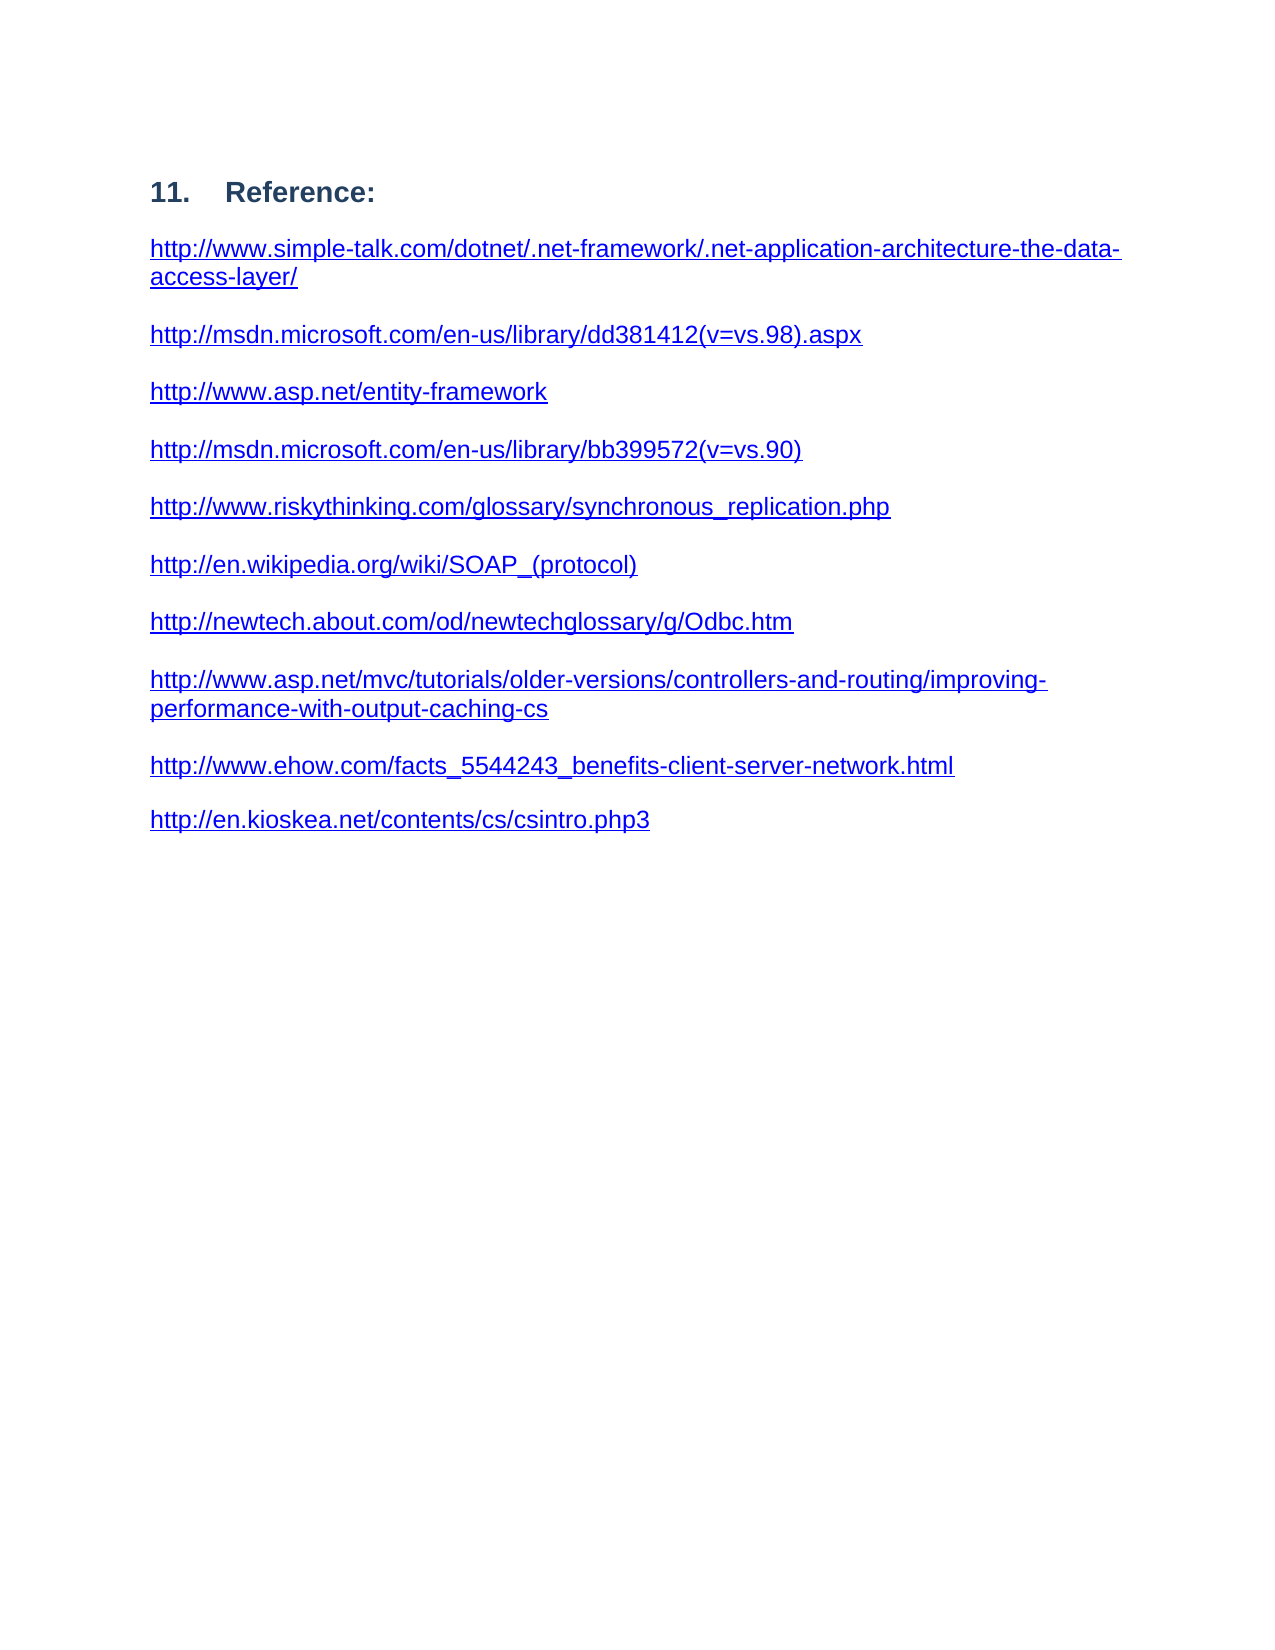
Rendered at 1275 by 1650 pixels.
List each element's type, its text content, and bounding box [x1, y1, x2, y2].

text http://www.asp.net/mvc/tutorials/older-versions/controllers-and-routing/improving-performance-with-output-caching-cs [150, 665, 1125, 722]
text http://newtech.about.com/od/newtechglossary/g/Odbc.htm [150, 607, 1125, 636]
text http://msdn.microsoft.com/en-us/library/dd381412(v=vs.98).aspx [150, 320, 1125, 348]
text http://www.simple-talk.com/dotnet/.net-framework/.net-application-architecture-the-data-access-layer/ [150, 233, 1125, 291]
text http://en.wikipedia.org/wiki/SOAP_(protocol) [150, 550, 1125, 578]
text http://www.ehow.com/facts_5544243_benefits-client-server-network.html [150, 751, 1125, 780]
text http://en.kioskea.net/contents/cs/csintro.php3 [150, 805, 1125, 834]
subtitle Reference: [150, 175, 1125, 208]
text http://www.riskythinking.com/glossary/synchronous_replication.php [150, 492, 1125, 521]
text http://msdn.microsoft.com/en-us/library/bb399572(v=vs.90) [150, 435, 1125, 463]
text http://www.asp.net/entity-framework [150, 377, 1125, 406]
